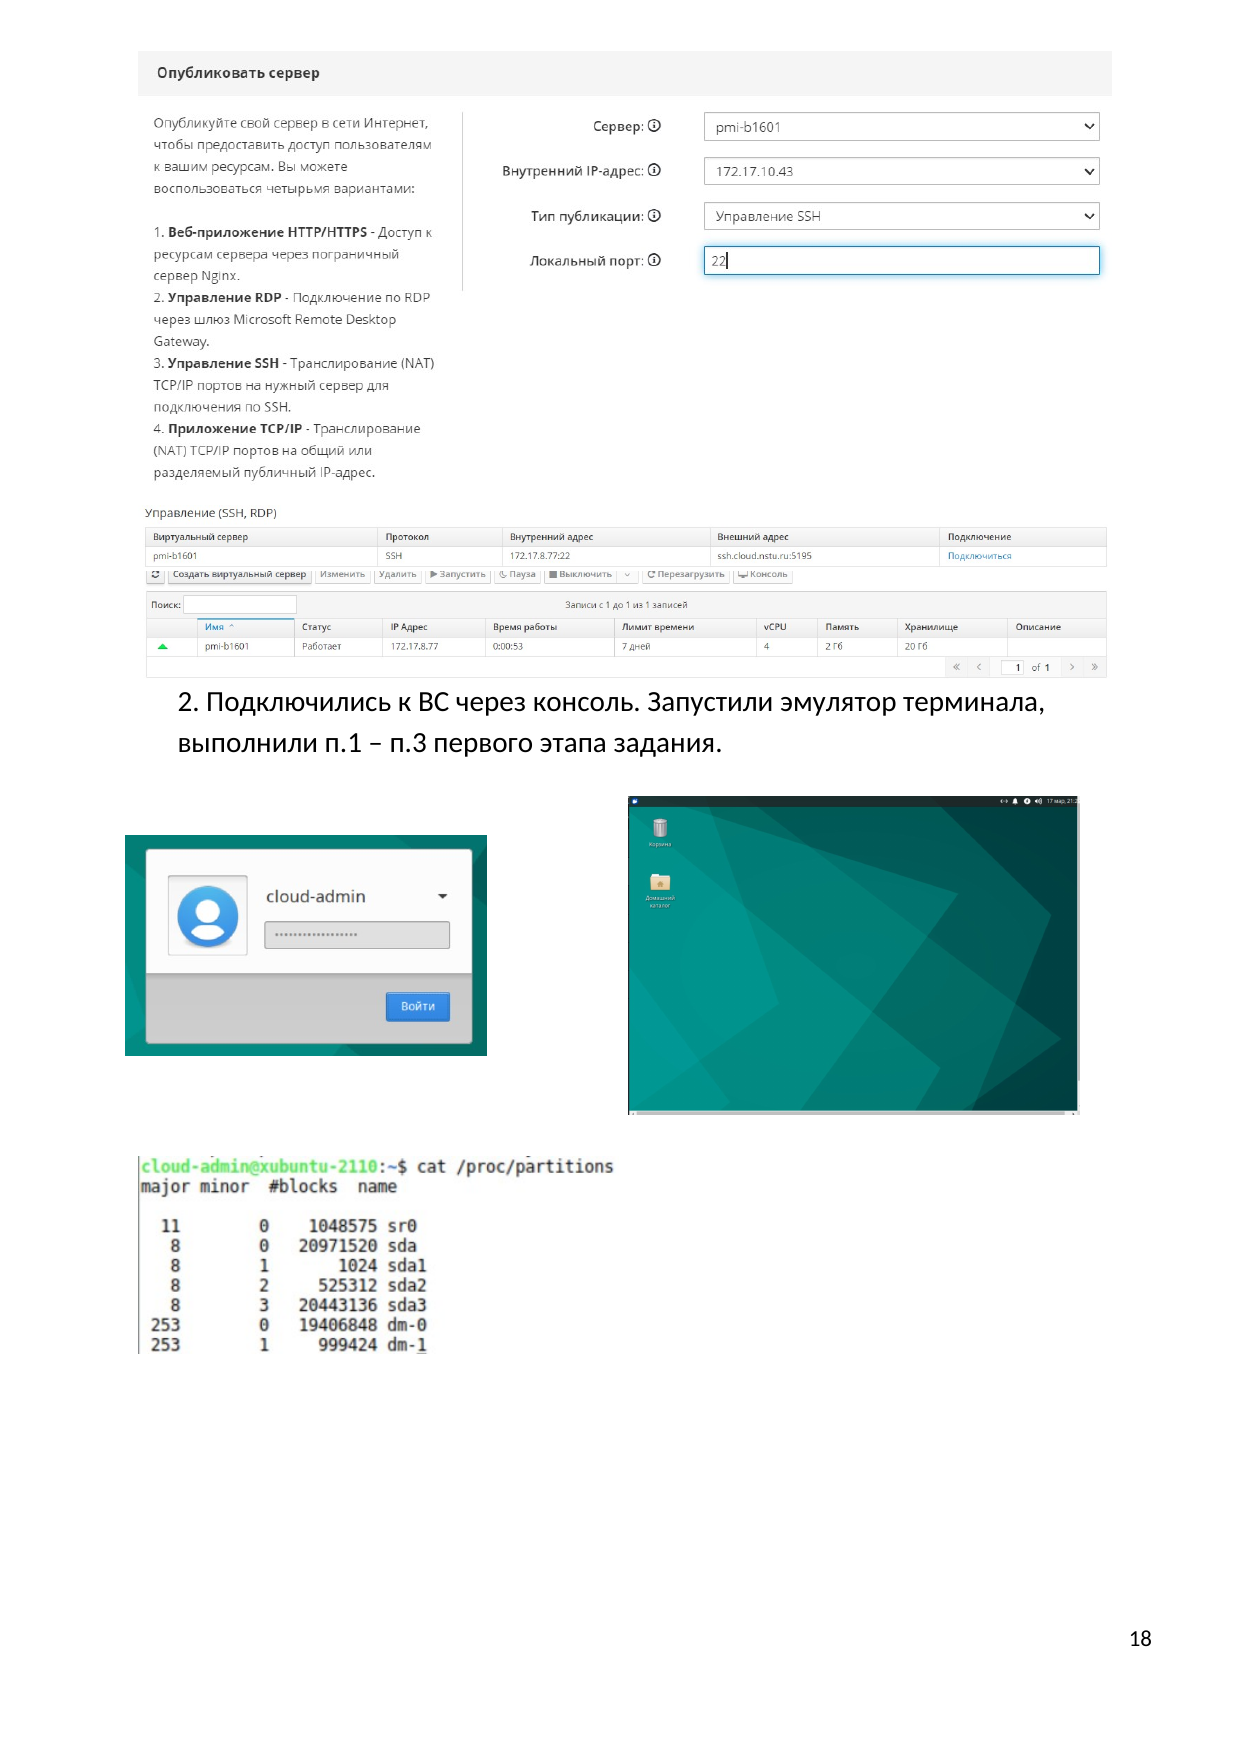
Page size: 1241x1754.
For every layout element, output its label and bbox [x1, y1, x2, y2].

picture [125, 835, 487, 1056]
picture [628, 796, 1080, 1115]
picture [138, 51, 1112, 683]
picture [138, 1156, 619, 1354]
